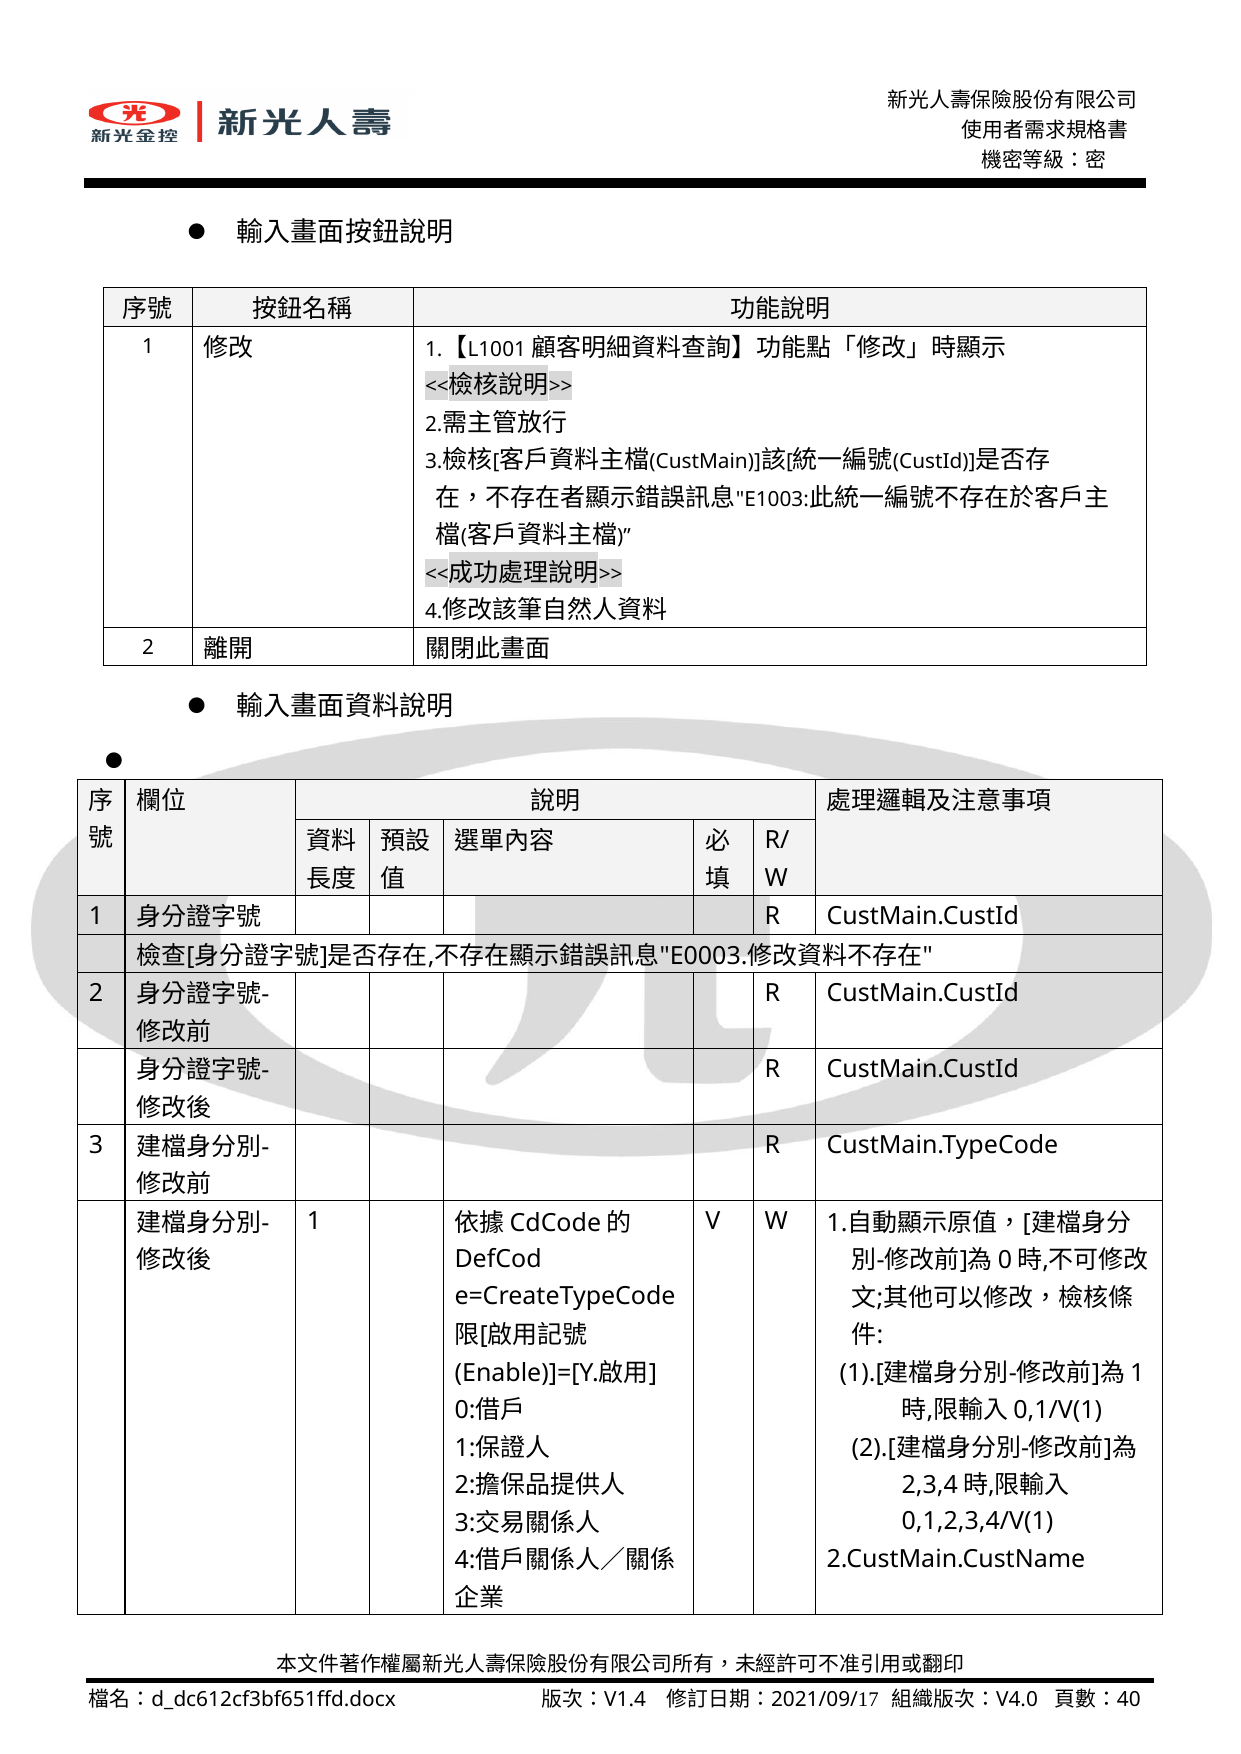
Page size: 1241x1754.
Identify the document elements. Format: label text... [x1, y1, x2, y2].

table_cell 1 [104, 327, 192, 627]
table_cell 建檔身分別-修改後 [126, 1201, 295, 1614]
table_cell [78, 1201, 124, 1614]
table_cell 身分證字號-修改後 [126, 1049, 295, 1124]
table_cell [444, 1125, 693, 1200]
table_cell R [754, 896, 815, 934]
table_cell CustMain.CustId [816, 896, 1162, 934]
table_cell 關閉此畫面 [414, 628, 1146, 665]
table_cell R [754, 1125, 815, 1200]
table_cell 選單內容 [444, 820, 693, 895]
table_cell [296, 1049, 369, 1124]
table_cell R/W [754, 820, 815, 895]
table_cell V [694, 1201, 753, 1614]
table_cell [370, 1125, 443, 1200]
table_cell 資料長度 [296, 820, 369, 895]
table_cell [370, 1201, 443, 1614]
table_cell 1.自動顯示原值，[建檔身分別-修改前]為0時,不可修改文;其他可以修改，檢核條件: (1).[建檔身分別-修改前]為1時,限輸入0,1/V(1) (2).[建檔身分別-修改前]為2,3,4時,限輸入0,1,2,3,4/V(1) 2.CustMain.CustName [816, 1201, 1162, 1614]
table_cell CustMain.TypeCode [816, 1125, 1162, 1200]
picture [25, 709, 1215, 1163]
table_cell 1.【L1001 顧客明細資料查詢】功能點「修改」時顯示 <<檢核說明>> 2.需主管放行 3.檢核[客戶資料主檔(CustMain)]該[統一編號(CustId)]是否存 在，不存在者顯示錯誤訊息"E1003:此統一編號不存在於客戶主 檔(客戶資料主檔)” <<成功處理說明>> 4.修改該筆自然人資料 [414, 327, 1146, 627]
table_cell 預設值 [370, 820, 443, 895]
table_cell [444, 973, 693, 1048]
table_cell [694, 973, 753, 1048]
table_cell 1 [78, 896, 124, 934]
table_cell 依據CdCode的DefCode=CreateTypeCode 限[啟用記號(Enable)]=[Y.啟用] 0:借戶 1:保證人 2:擔保品提供人 3:交易關係人 4:借戶關係人／關係企業 [444, 1201, 693, 1614]
table_cell [370, 896, 443, 934]
table_cell 1 [296, 1201, 369, 1614]
table_cell 2 [104, 628, 192, 665]
table_cell 離開 [193, 628, 413, 665]
table_cell [444, 1049, 693, 1124]
table_cell 身分證字號 [126, 896, 295, 934]
table_cell W [754, 1201, 815, 1614]
table_cell 3 [78, 1125, 124, 1200]
list 輸入畫面資料說明 [186, 666, 1152, 741]
table_header 說明 [296, 780, 815, 819]
table_cell [78, 1049, 124, 1124]
table_cell [296, 1125, 369, 1200]
table_cell [78, 935, 124, 972]
table_cell 建檔身分別-修改前 [126, 1125, 295, 1200]
table_cell 修改 [193, 327, 413, 627]
table_cell [694, 1125, 753, 1200]
table_header 序號 [104, 288, 192, 326]
table_cell [296, 896, 369, 934]
table_header 按鈕名稱 [193, 288, 413, 326]
table_cell 必填 [694, 820, 753, 895]
table_cell 2 [78, 973, 124, 1048]
table_cell R [754, 973, 815, 1048]
picture [88, 86, 414, 142]
table_cell [694, 896, 753, 934]
table_cell [296, 973, 369, 1048]
table_header 序號 [78, 780, 124, 895]
list 輸入畫面按鈕說明 [186, 210, 1152, 249]
table_cell 身分證字號-修改前 [126, 973, 295, 1048]
table_header 欄位 [126, 780, 295, 895]
table_cell [444, 896, 693, 934]
table_header 處理邏輯及注意事項 [816, 780, 1162, 895]
table_cell R [754, 1049, 815, 1124]
table_cell [694, 1049, 753, 1124]
table_cell [370, 1049, 443, 1124]
table_cell 檢查[身分證字號]是否存在,不存在顯示錯誤訊息"E0003.修改資料不存在" [126, 935, 1162, 972]
table_header 功能說明 [414, 288, 1146, 326]
table_cell CustMain.CustId [816, 1049, 1162, 1124]
table_cell CustMain.CustId [816, 973, 1162, 1048]
table_cell [370, 973, 443, 1048]
